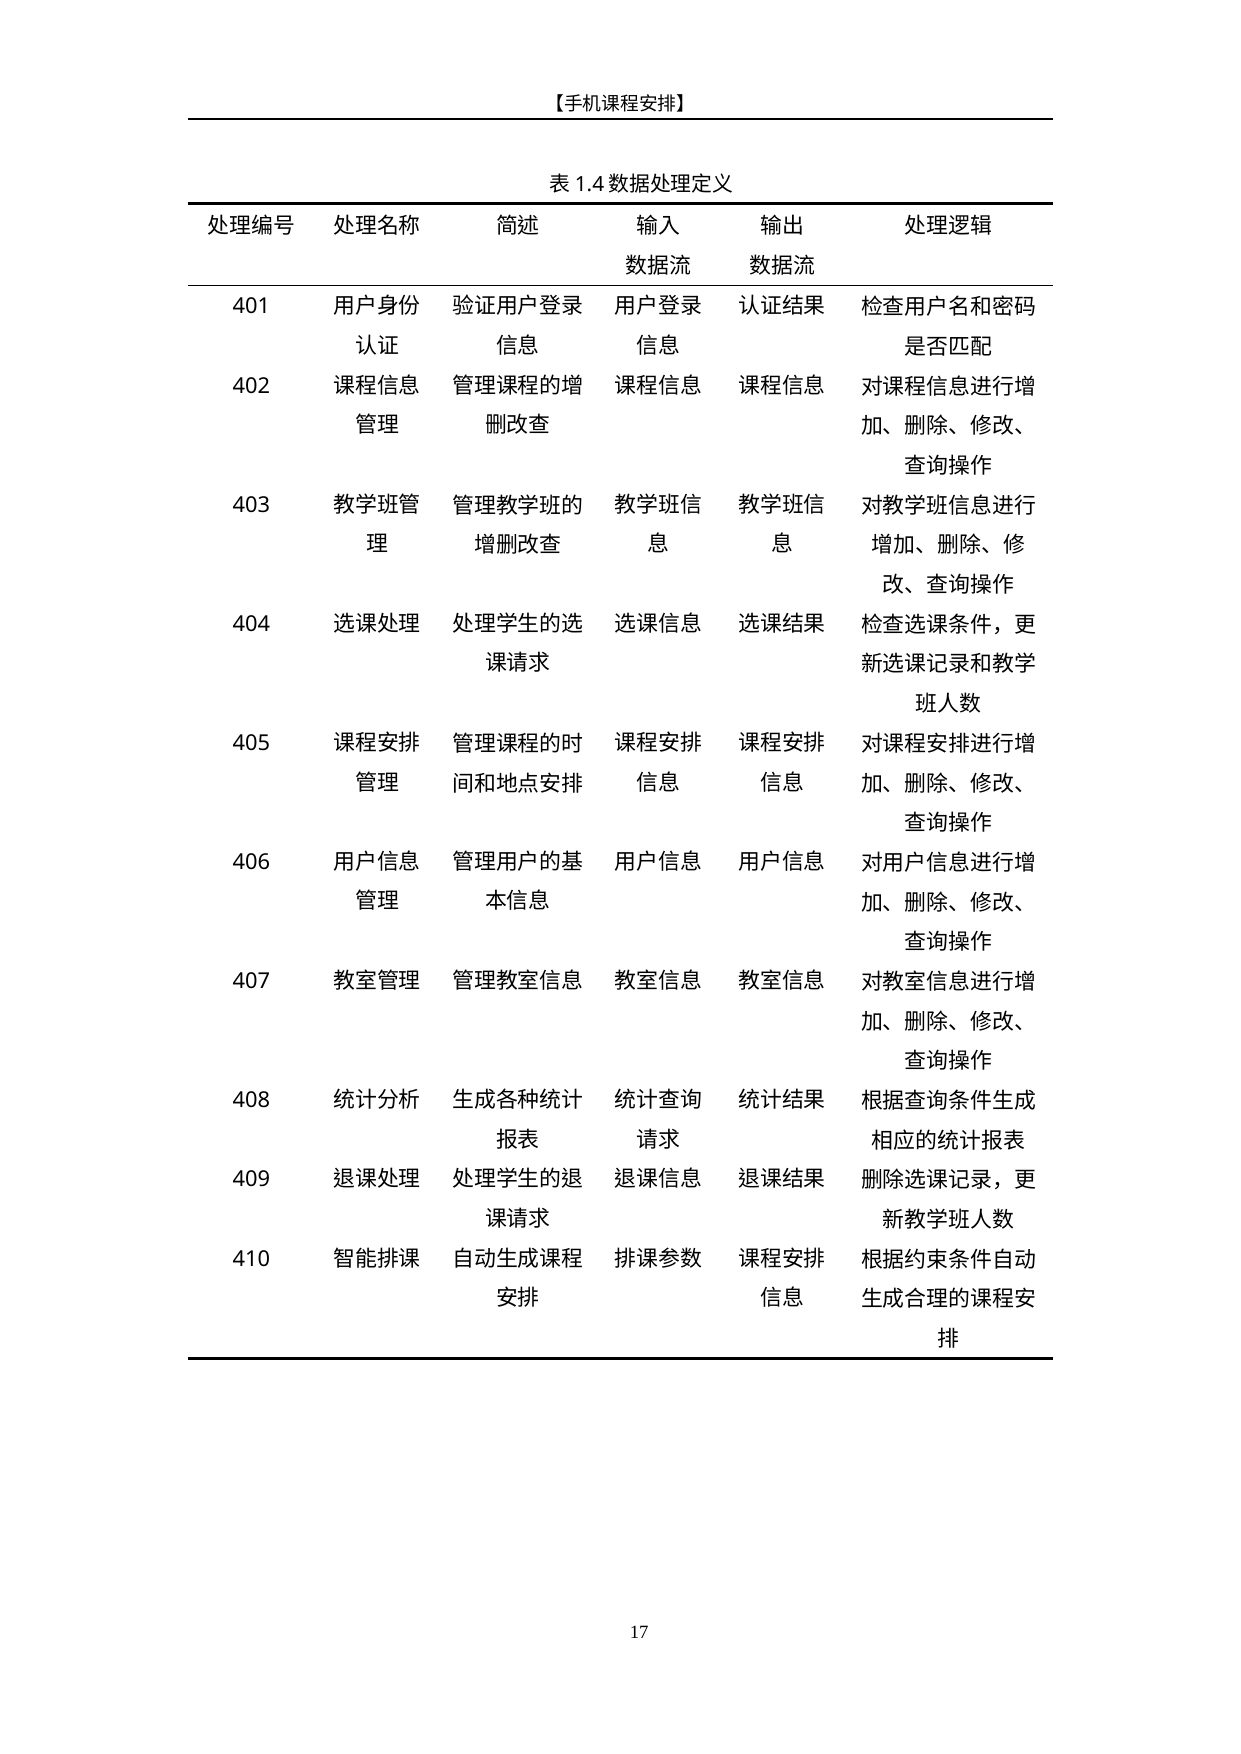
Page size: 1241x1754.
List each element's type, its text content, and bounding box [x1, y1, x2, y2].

table_header 输出 数据流 [720, 205, 844, 285]
table_cell 统计结果 [720, 1079, 844, 1158]
table_cell 统计查询请求 [596, 1079, 720, 1158]
table_header 处理名称 [315, 205, 439, 285]
table_cell 408 [188, 1079, 315, 1158]
table_cell 根据约束条件自动生成合理的课程安排 [844, 1238, 1053, 1357]
table_cell 课程信息 [596, 365, 720, 484]
table_cell 智能排课 [315, 1238, 439, 1357]
table_cell 选课处理 [315, 603, 439, 722]
table_cell 课程信息 [720, 365, 844, 484]
table_cell 405 [188, 722, 315, 841]
table_cell 退课处理 [315, 1159, 439, 1238]
table_cell 选课信息 [596, 603, 720, 722]
table_cell 删除选课记录，更新教学班人数 [844, 1159, 1053, 1238]
table_cell 课程安排信息 [720, 1238, 844, 1357]
table_cell 生成各种统计报表 [439, 1079, 596, 1158]
table_header 处理编号 [188, 205, 315, 285]
table_cell 处理学生的选课请求 [439, 603, 596, 722]
table_cell 用户身份认证 [315, 286, 439, 365]
table_cell 404 [188, 603, 315, 722]
table_cell 根据查询条件生成相应的统计报表 [844, 1079, 1053, 1158]
text 表 1.4数据处理定义 [187, 163, 1053, 202]
table_cell 用户信息 [596, 841, 720, 960]
table_cell 406 [188, 841, 315, 960]
table_cell 管理教学班的增删改查 [439, 484, 596, 603]
table_header 处理逻辑 [844, 205, 1053, 285]
table_cell 退课信息 [596, 1159, 720, 1238]
table_cell 检查用户名和密码是否匹配 [844, 286, 1053, 365]
table_cell 401 [188, 286, 315, 365]
table_cell 对课程安排进行增加、删除、修改、查询操作 [844, 722, 1053, 841]
table_cell 对用户信息进行增加、删除、修改、查询操作 [844, 841, 1053, 960]
table_cell 410 [188, 1238, 315, 1357]
table_cell 排课参数 [596, 1238, 720, 1357]
table_cell 用户登录信息 [596, 286, 720, 365]
table_cell 教室管理 [315, 960, 439, 1079]
table_cell 对教室信息进行增加、删除、修改、查询操作 [844, 960, 1053, 1079]
table_cell 用户信息管理 [315, 841, 439, 960]
table_cell 教学班管理 [315, 484, 439, 603]
table_cell 教室信息 [720, 960, 844, 1079]
table_cell 403 [188, 484, 315, 603]
table_cell 教室信息 [596, 960, 720, 1079]
table_cell 教学班信息 [720, 484, 844, 603]
table_cell 用户信息 [720, 841, 844, 960]
table_cell 409 [188, 1159, 315, 1238]
table_cell 课程安排信息 [720, 722, 844, 841]
table_cell 处理学生的退课请求 [439, 1159, 596, 1238]
table_cell 课程信息管理 [315, 365, 439, 484]
table_cell 检查选课条件，更新选课记录和教学班人数 [844, 603, 1053, 722]
table_cell 402 [188, 365, 315, 484]
table_cell 认证结果 [720, 286, 844, 365]
table_cell 管理课程的时间和地点安排 [439, 722, 596, 841]
table_cell 对教学班信息进行增加、删除、修改、查询操作 [844, 484, 1053, 603]
table_cell 管理教室信息 [439, 960, 596, 1079]
table_cell 管理用户的基本信息 [439, 841, 596, 960]
table_cell 教学班信息 [596, 484, 720, 603]
table_cell 退课结果 [720, 1159, 844, 1238]
table_cell 选课结果 [720, 603, 844, 722]
table_cell 自动生成课程安排 [439, 1238, 596, 1357]
table_header 简述 [439, 205, 596, 285]
table_cell 对课程信息进行增加、删除、修改、查询操作 [844, 365, 1053, 484]
table_cell 管理课程的增删改查 [439, 365, 596, 484]
table_cell 407 [188, 960, 315, 1079]
table_cell 课程安排信息 [596, 722, 720, 841]
table_cell 验证用户登录信息 [439, 286, 596, 365]
table_cell 课程安排管理 [315, 722, 439, 841]
table_cell 统计分析 [315, 1079, 439, 1158]
table_header 输入 数据流 [596, 205, 720, 285]
